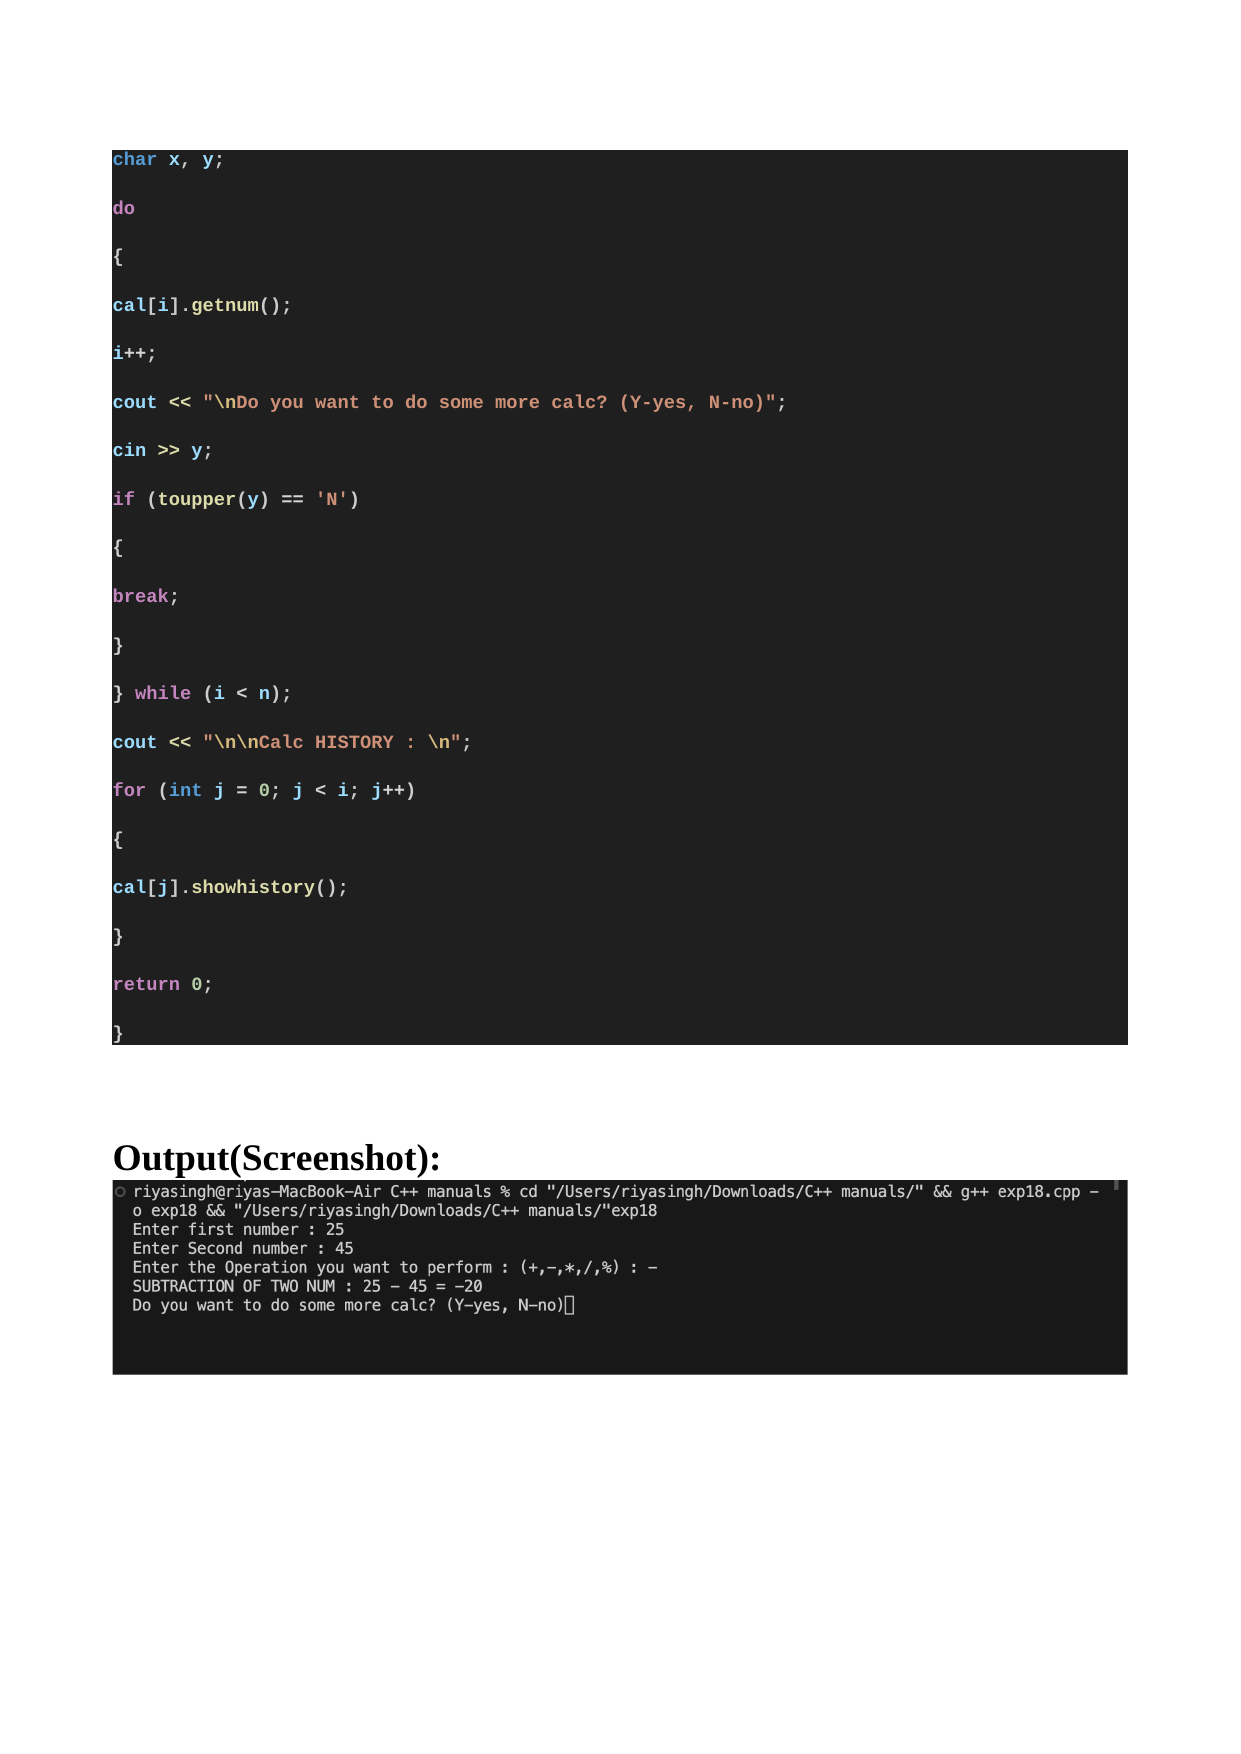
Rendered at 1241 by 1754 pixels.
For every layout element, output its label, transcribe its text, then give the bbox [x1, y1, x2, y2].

text cal[i].getnum(); [112, 296, 1128, 317]
text cin >> y; [112, 441, 1128, 462]
text if (toupper(y) == 'N') [112, 490, 1128, 511]
text { [112, 538, 1128, 559]
text return 0; [112, 975, 1128, 996]
text cout << "\nDo you want to do some more calc? (Y-yes, N-no)"; [112, 393, 1128, 414]
text cal[j].showhistory(); [112, 878, 1128, 899]
text do [112, 198, 1128, 220]
text cout << "\n\nCalc HISTORY : \n"; [112, 732, 1128, 754]
picture [112, 1180, 1128, 1375]
text char x, y; [112, 150, 1128, 171]
text for (int j = 0; j < i; j++) [112, 781, 1128, 802]
text } while (i < n); [112, 684, 1128, 705]
text } [112, 635, 1128, 657]
text i++; [112, 344, 1128, 365]
text { [112, 247, 1128, 268]
text Output(Screenshot): [112, 1136, 1128, 1180]
text { [112, 829, 1128, 851]
text } [112, 927, 1128, 948]
text } [112, 1024, 1128, 1045]
text break; [112, 587, 1128, 608]
